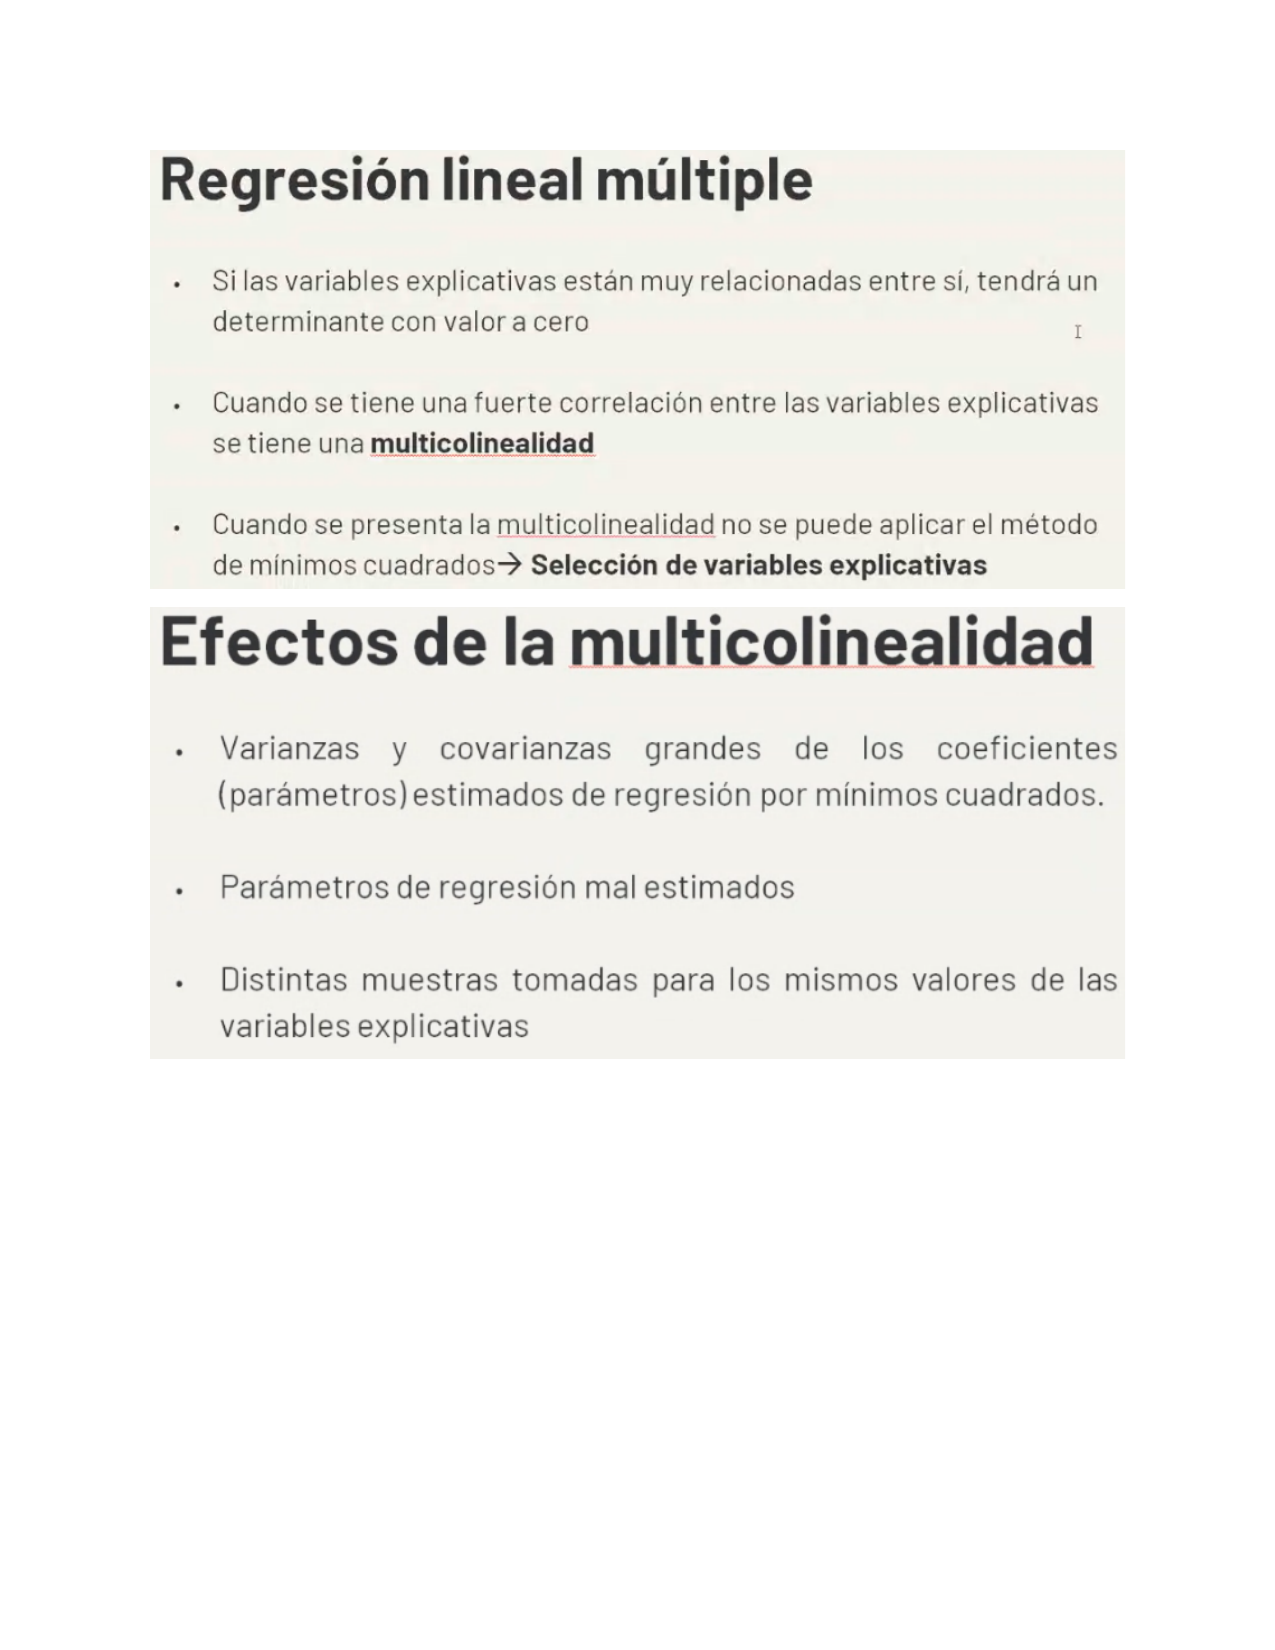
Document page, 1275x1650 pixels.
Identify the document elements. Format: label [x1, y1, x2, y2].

picture [150, 607, 1125, 1059]
picture [150, 150, 1125, 589]
